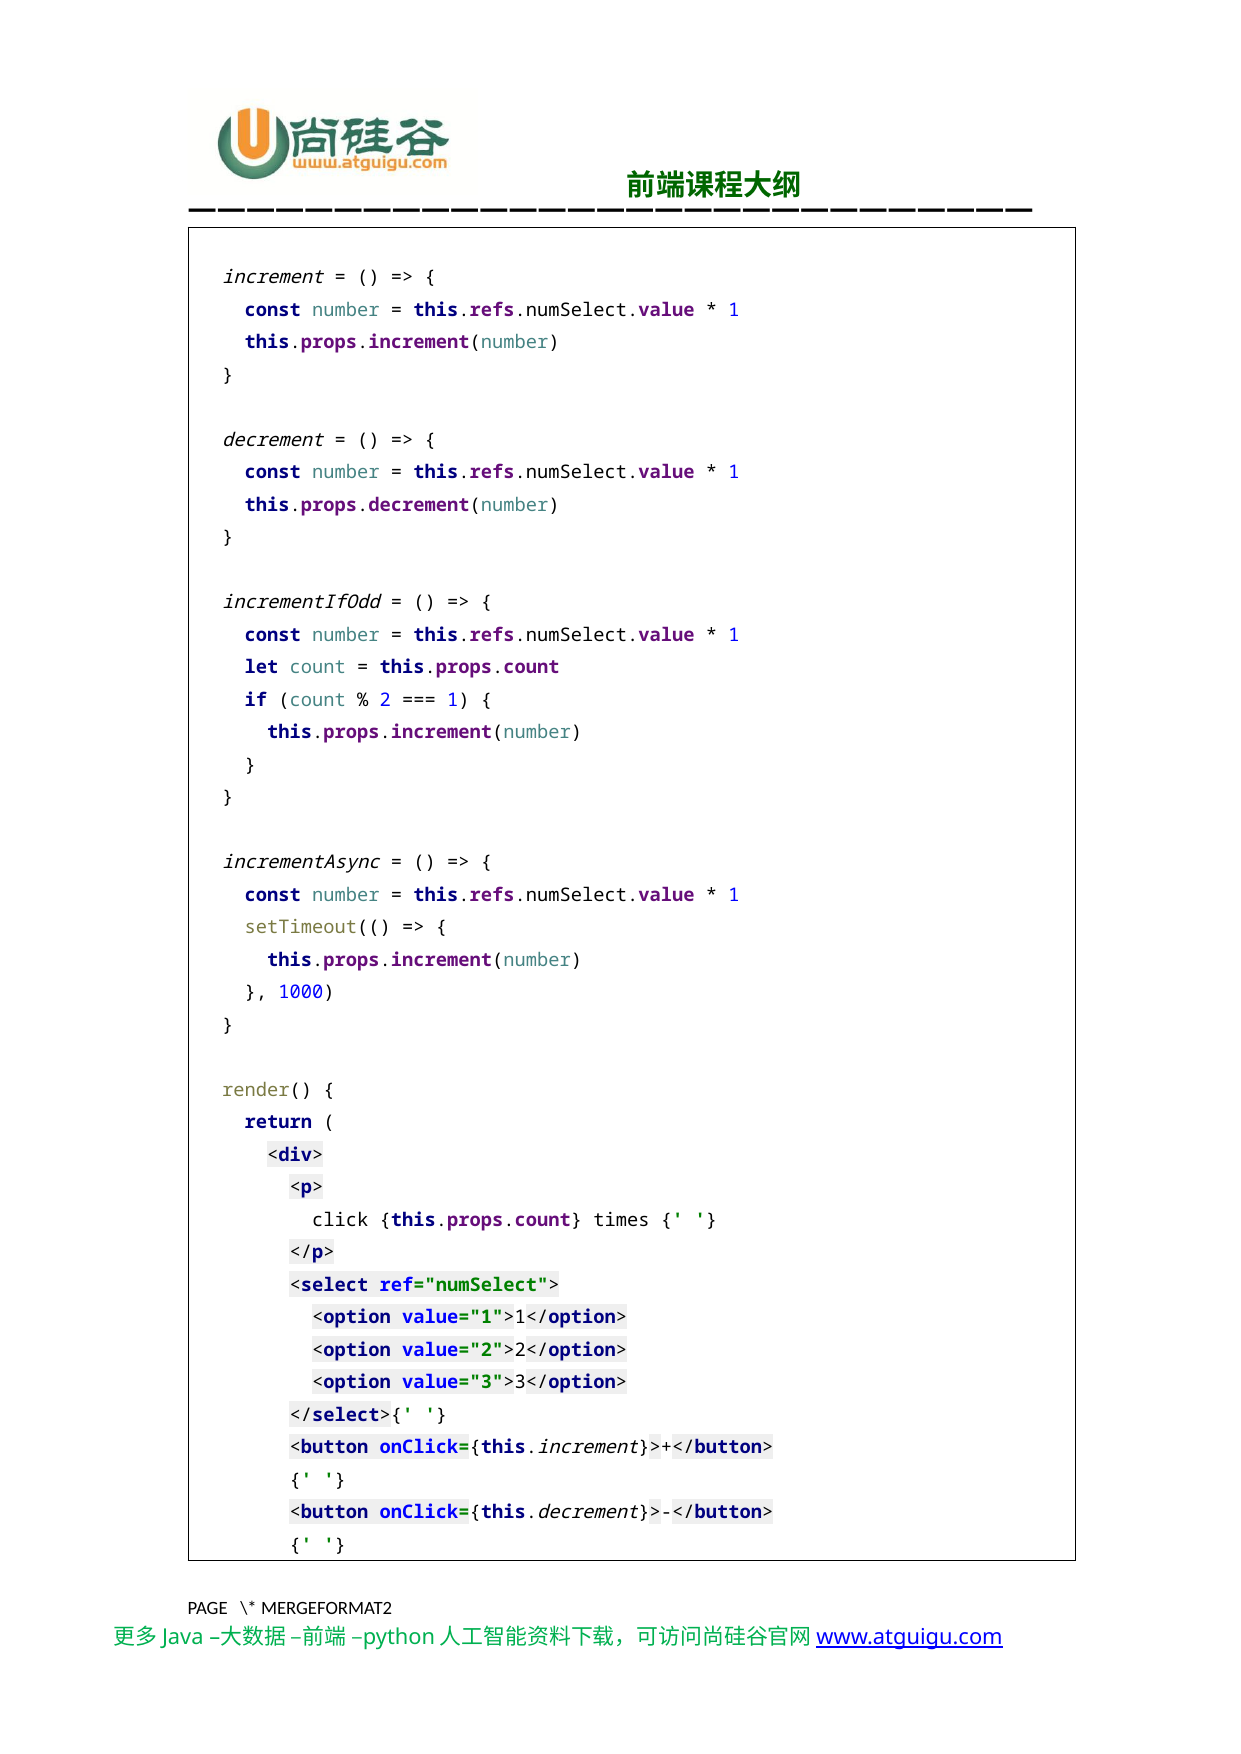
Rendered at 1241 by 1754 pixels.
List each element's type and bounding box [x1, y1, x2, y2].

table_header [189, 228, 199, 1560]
picture [187, 88, 479, 195]
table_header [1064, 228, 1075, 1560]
